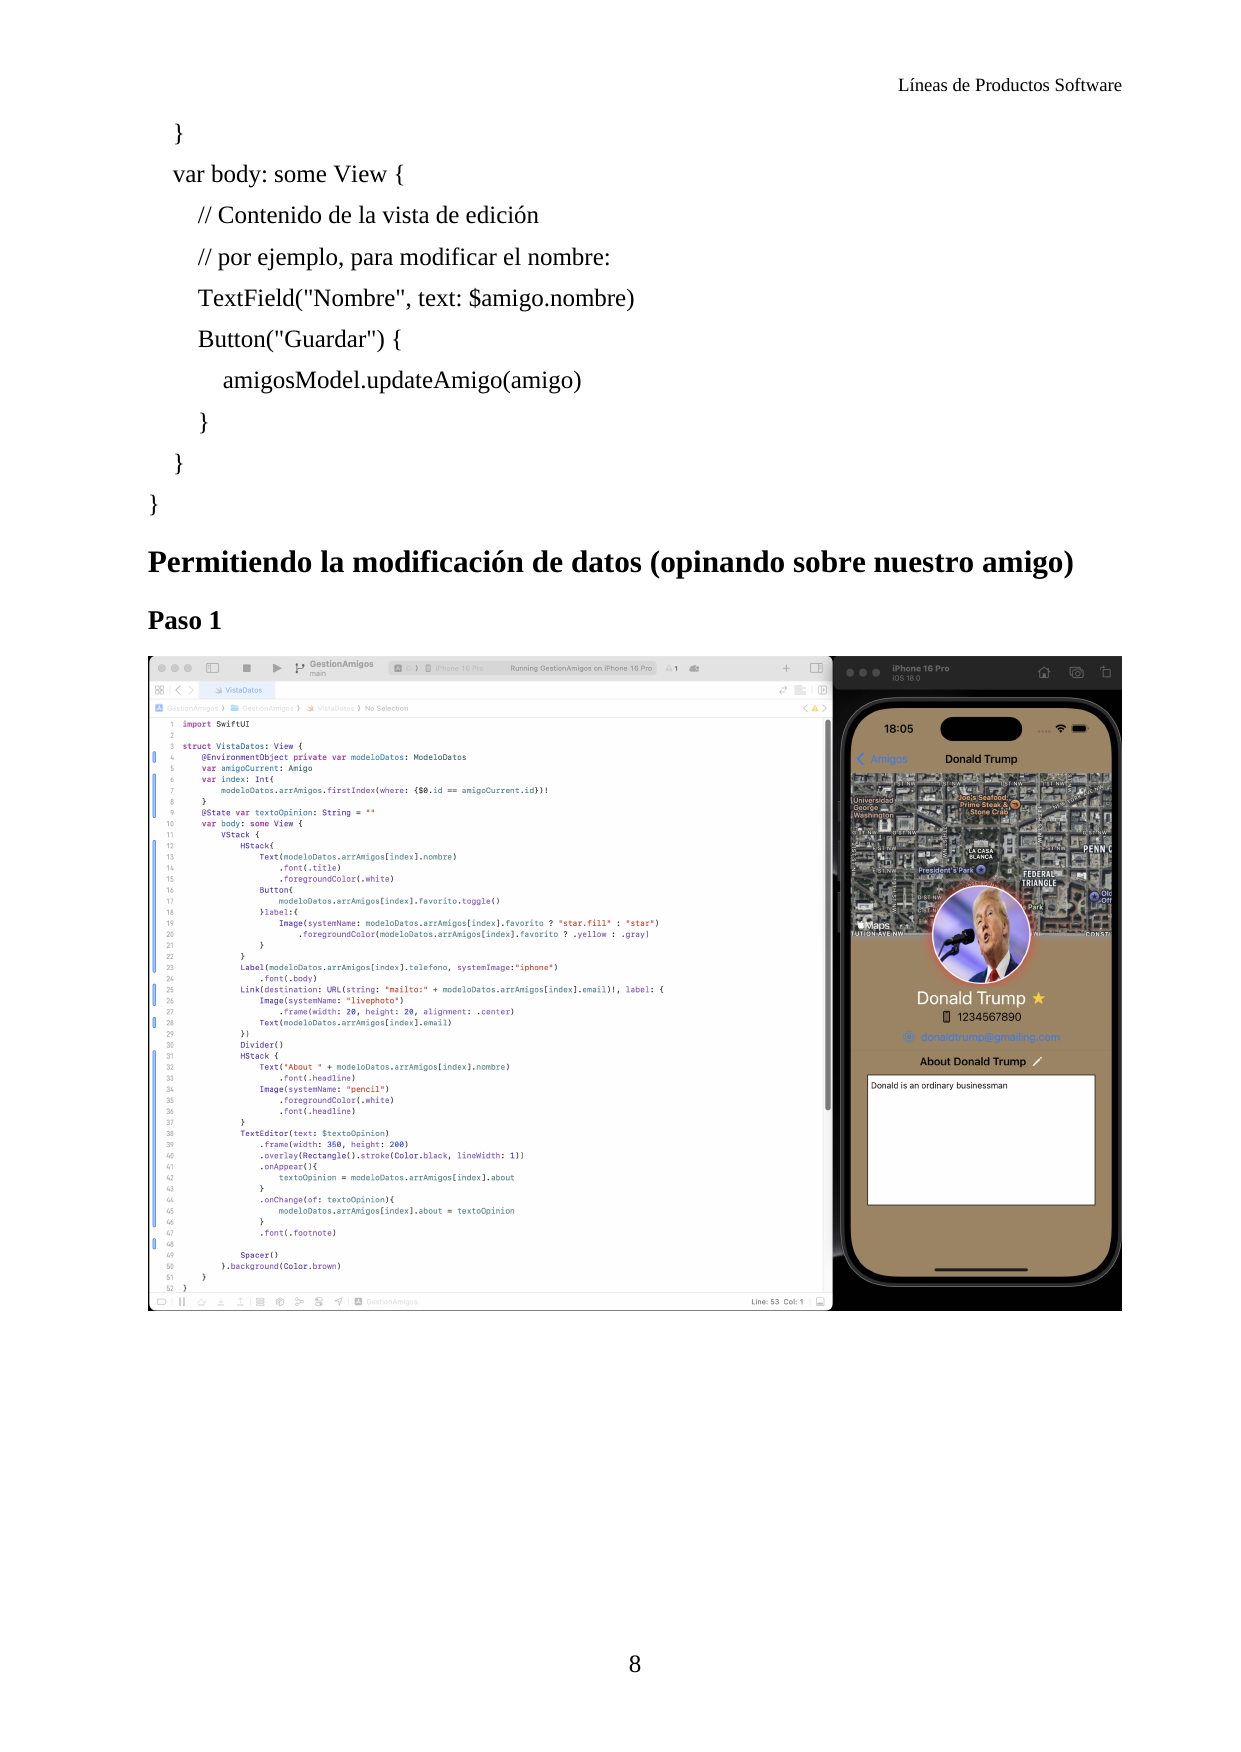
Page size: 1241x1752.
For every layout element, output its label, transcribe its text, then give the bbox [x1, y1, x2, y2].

picture [148, 656, 1122, 1311]
text } [148, 448, 1122, 477]
text // Contenido de la vista de edición [148, 201, 1122, 229]
text var body: some View { [148, 159, 1122, 188]
text } [148, 118, 1122, 147]
text amigosModel.updateAmigo(amigo) [148, 366, 1122, 394]
subtitle Paso 1 [148, 604, 1122, 635]
subtitle Permitiendo la modificación de datos (opinando sobre nuestro amigo) [148, 543, 1122, 579]
text } [148, 407, 1122, 436]
text } [148, 489, 1122, 518]
text TextField("Nombre", text: $amigo.nombre) [148, 283, 1122, 312]
text Button("Guardar") { [148, 324, 1122, 353]
text // por ejemplo, para modificar el nombre: [148, 242, 1122, 271]
